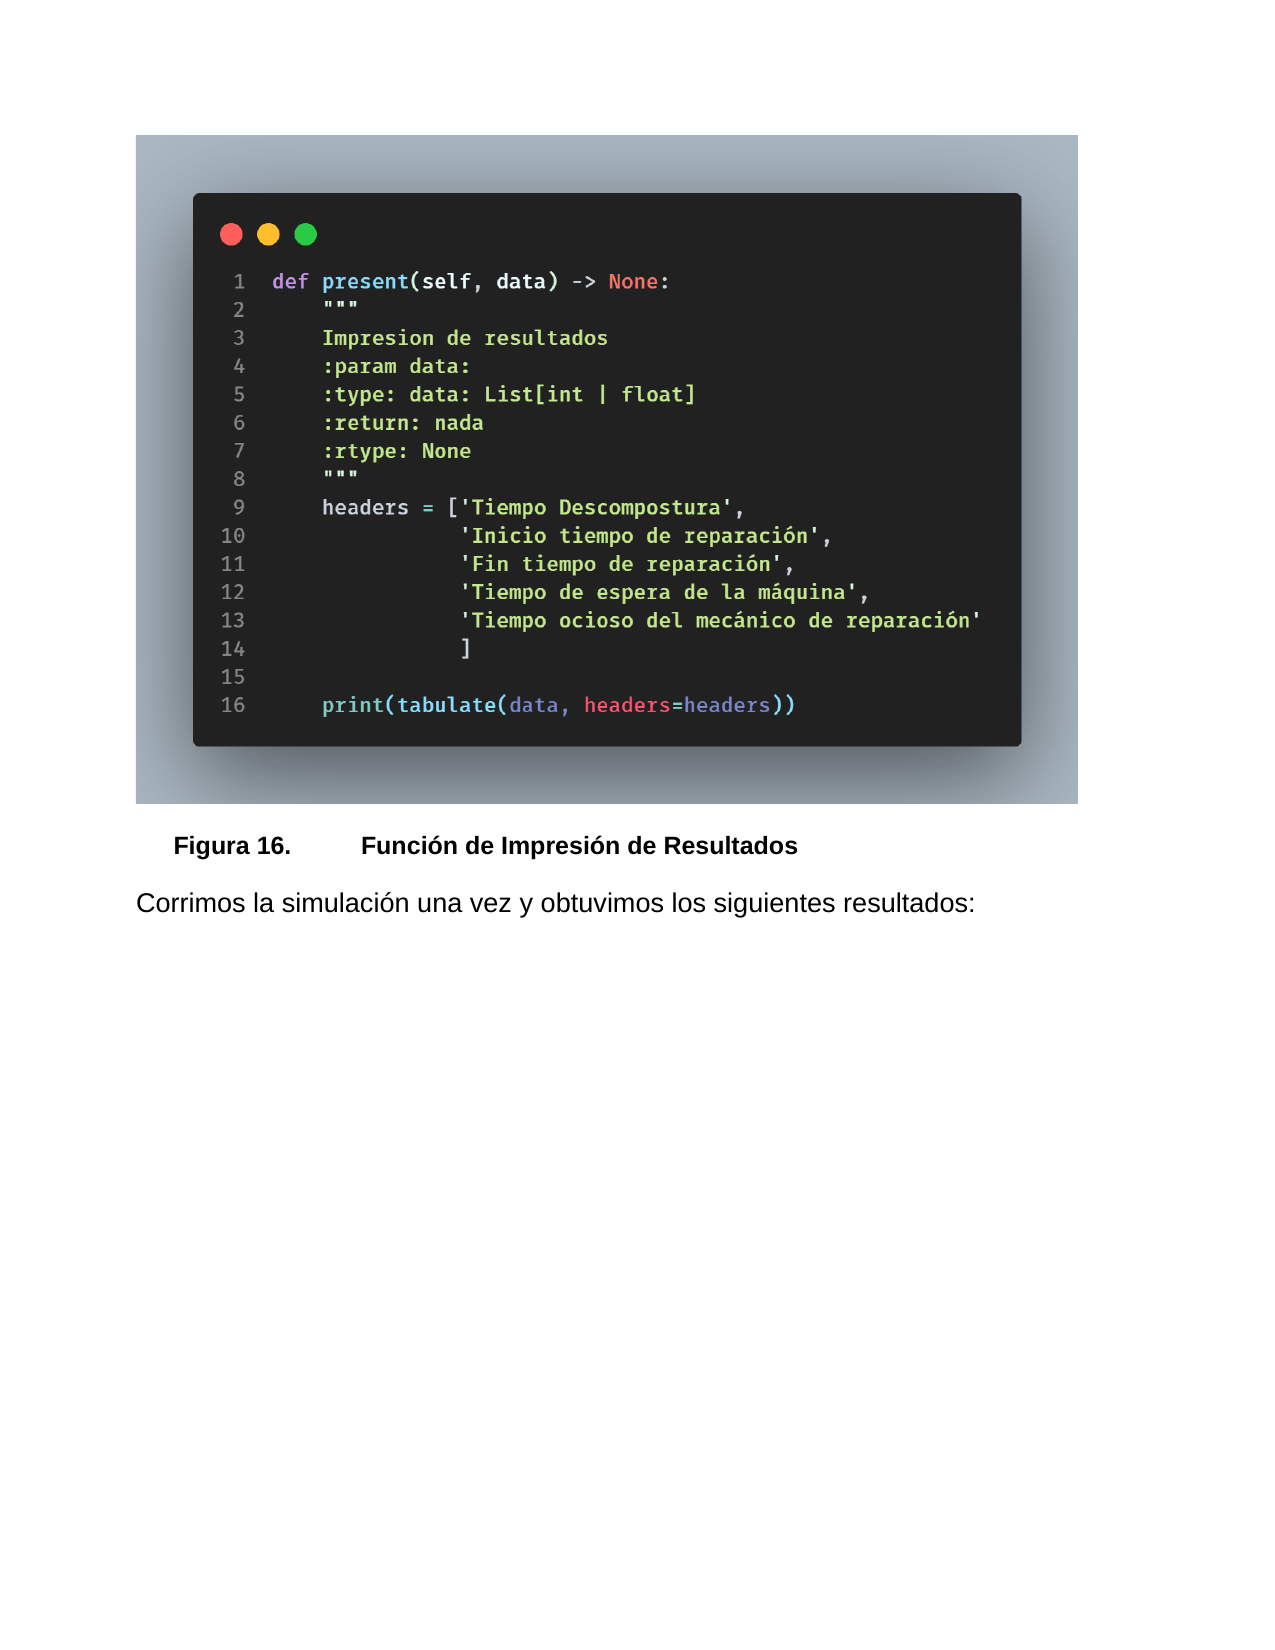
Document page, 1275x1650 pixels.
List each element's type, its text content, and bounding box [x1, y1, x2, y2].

text Función de Impresión de Resultados [173, 831, 1139, 860]
text Corrimos la simulación una vez y obtuvimos los siguientes resultados: [136, 887, 1139, 918]
picture [135, 135, 1078, 804]
